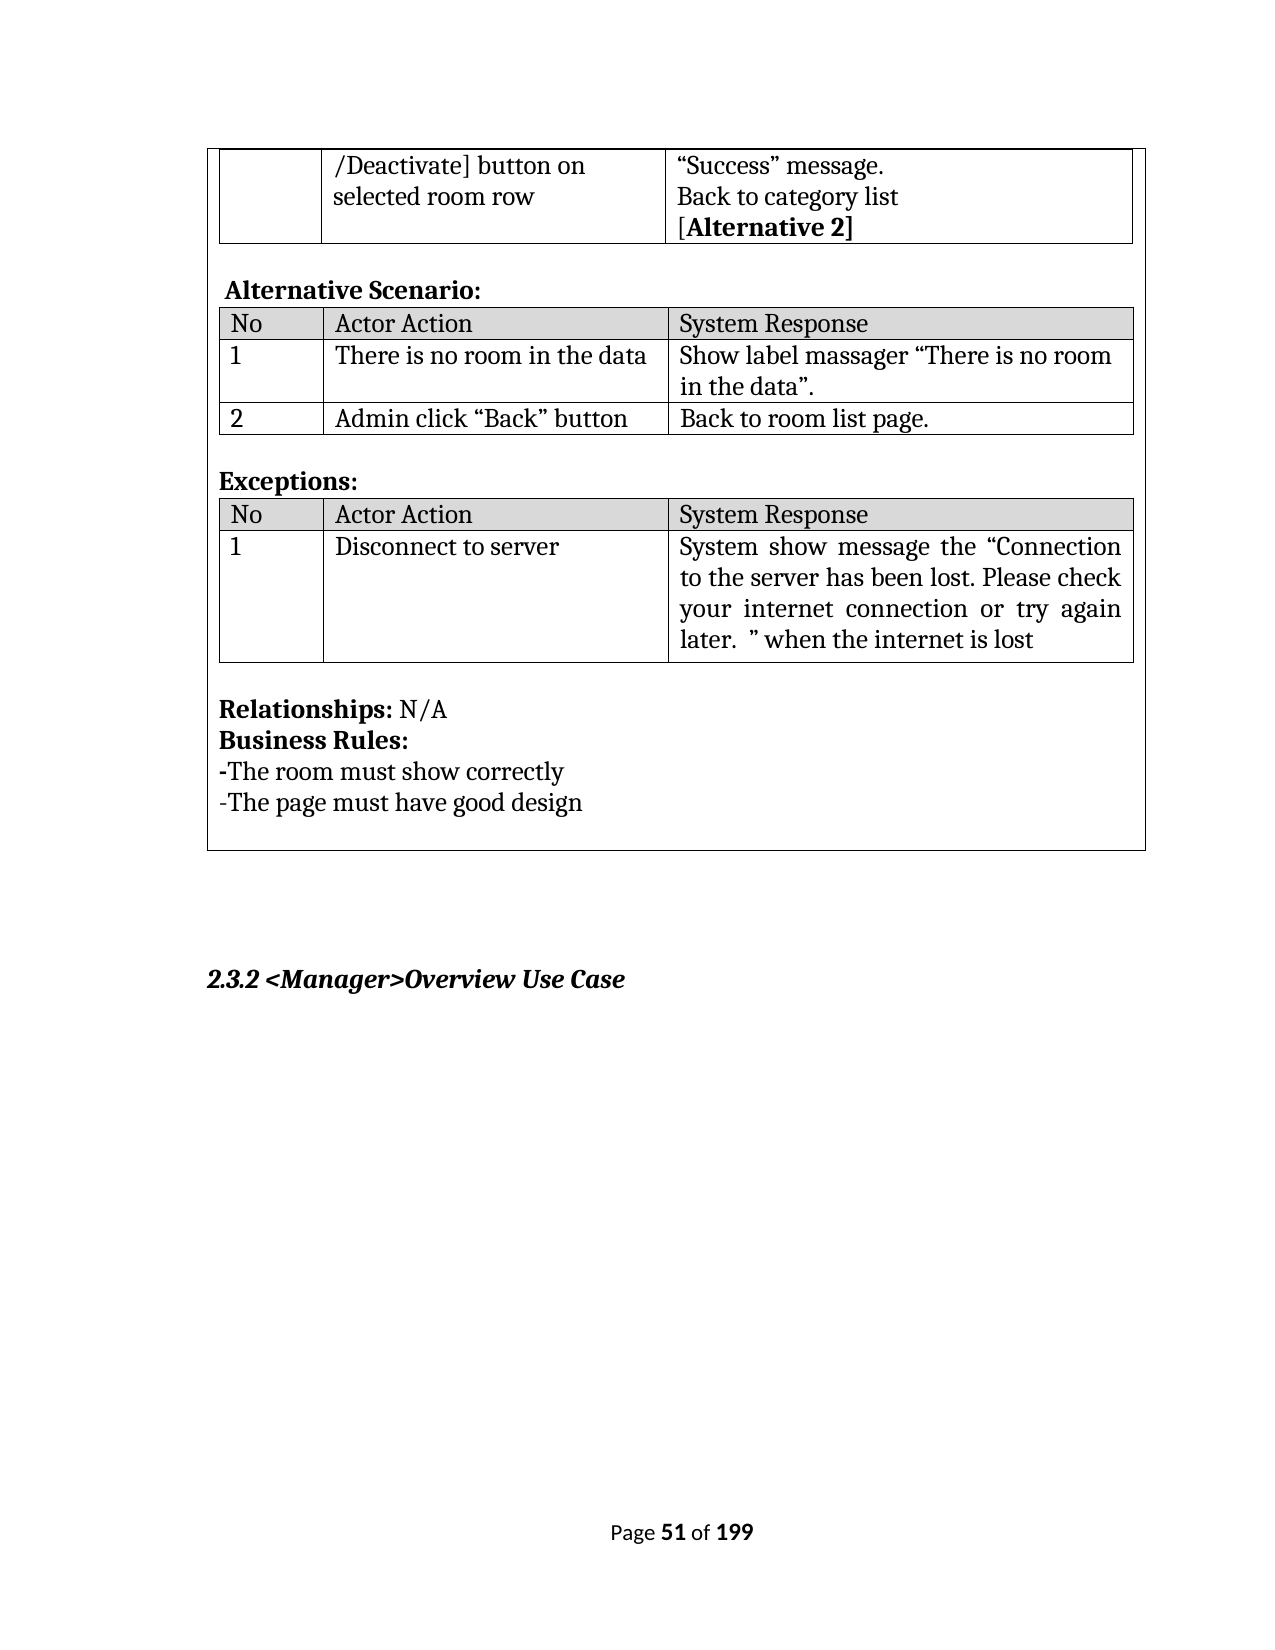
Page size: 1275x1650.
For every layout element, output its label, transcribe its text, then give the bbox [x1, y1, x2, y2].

text 2.3.2 <Manager>Overview Use Case [207, 964, 1157, 995]
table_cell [208, 149, 1145, 849]
